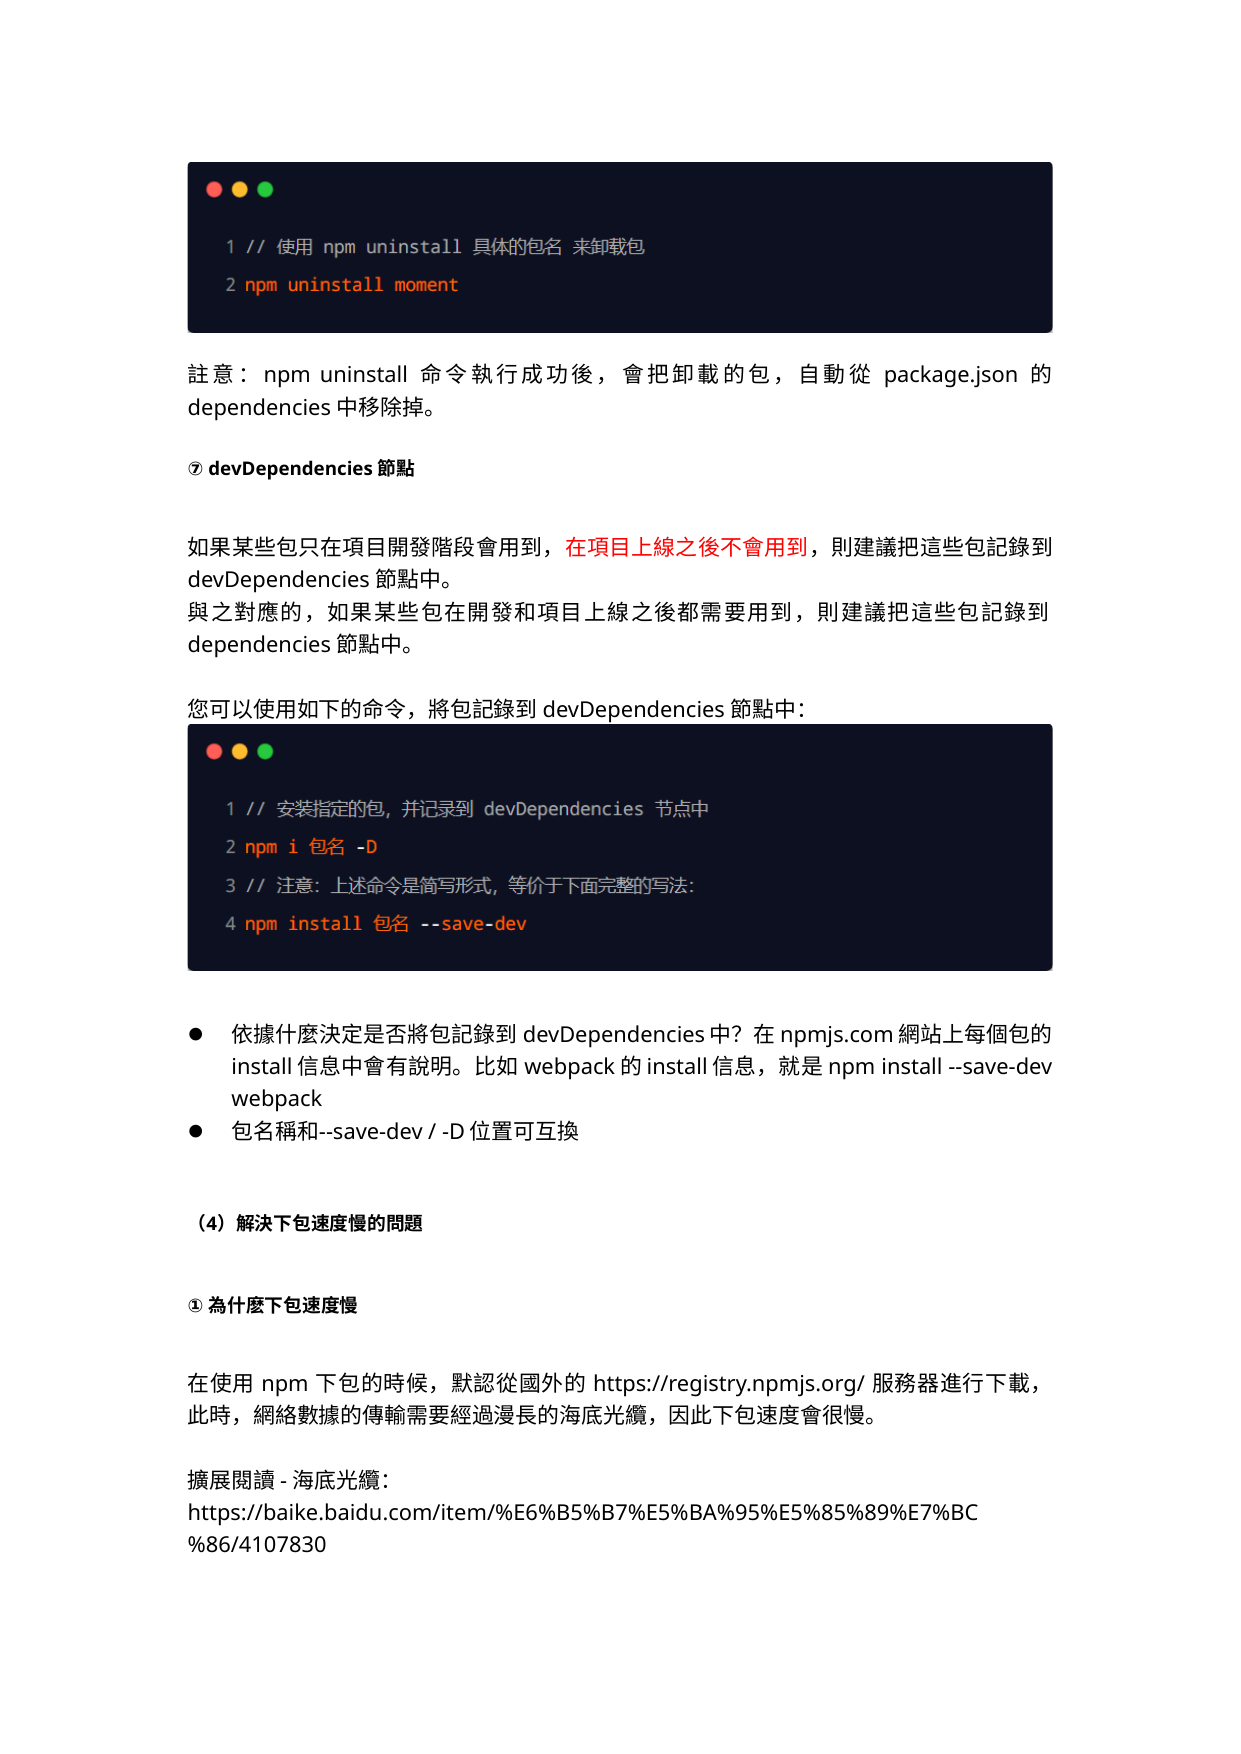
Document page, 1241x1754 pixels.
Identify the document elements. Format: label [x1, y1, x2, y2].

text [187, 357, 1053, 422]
picture [187, 724, 1053, 971]
picture [187, 162, 1053, 333]
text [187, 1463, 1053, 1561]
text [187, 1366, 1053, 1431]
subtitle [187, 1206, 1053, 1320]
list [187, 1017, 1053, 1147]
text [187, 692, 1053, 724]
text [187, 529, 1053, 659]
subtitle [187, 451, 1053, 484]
